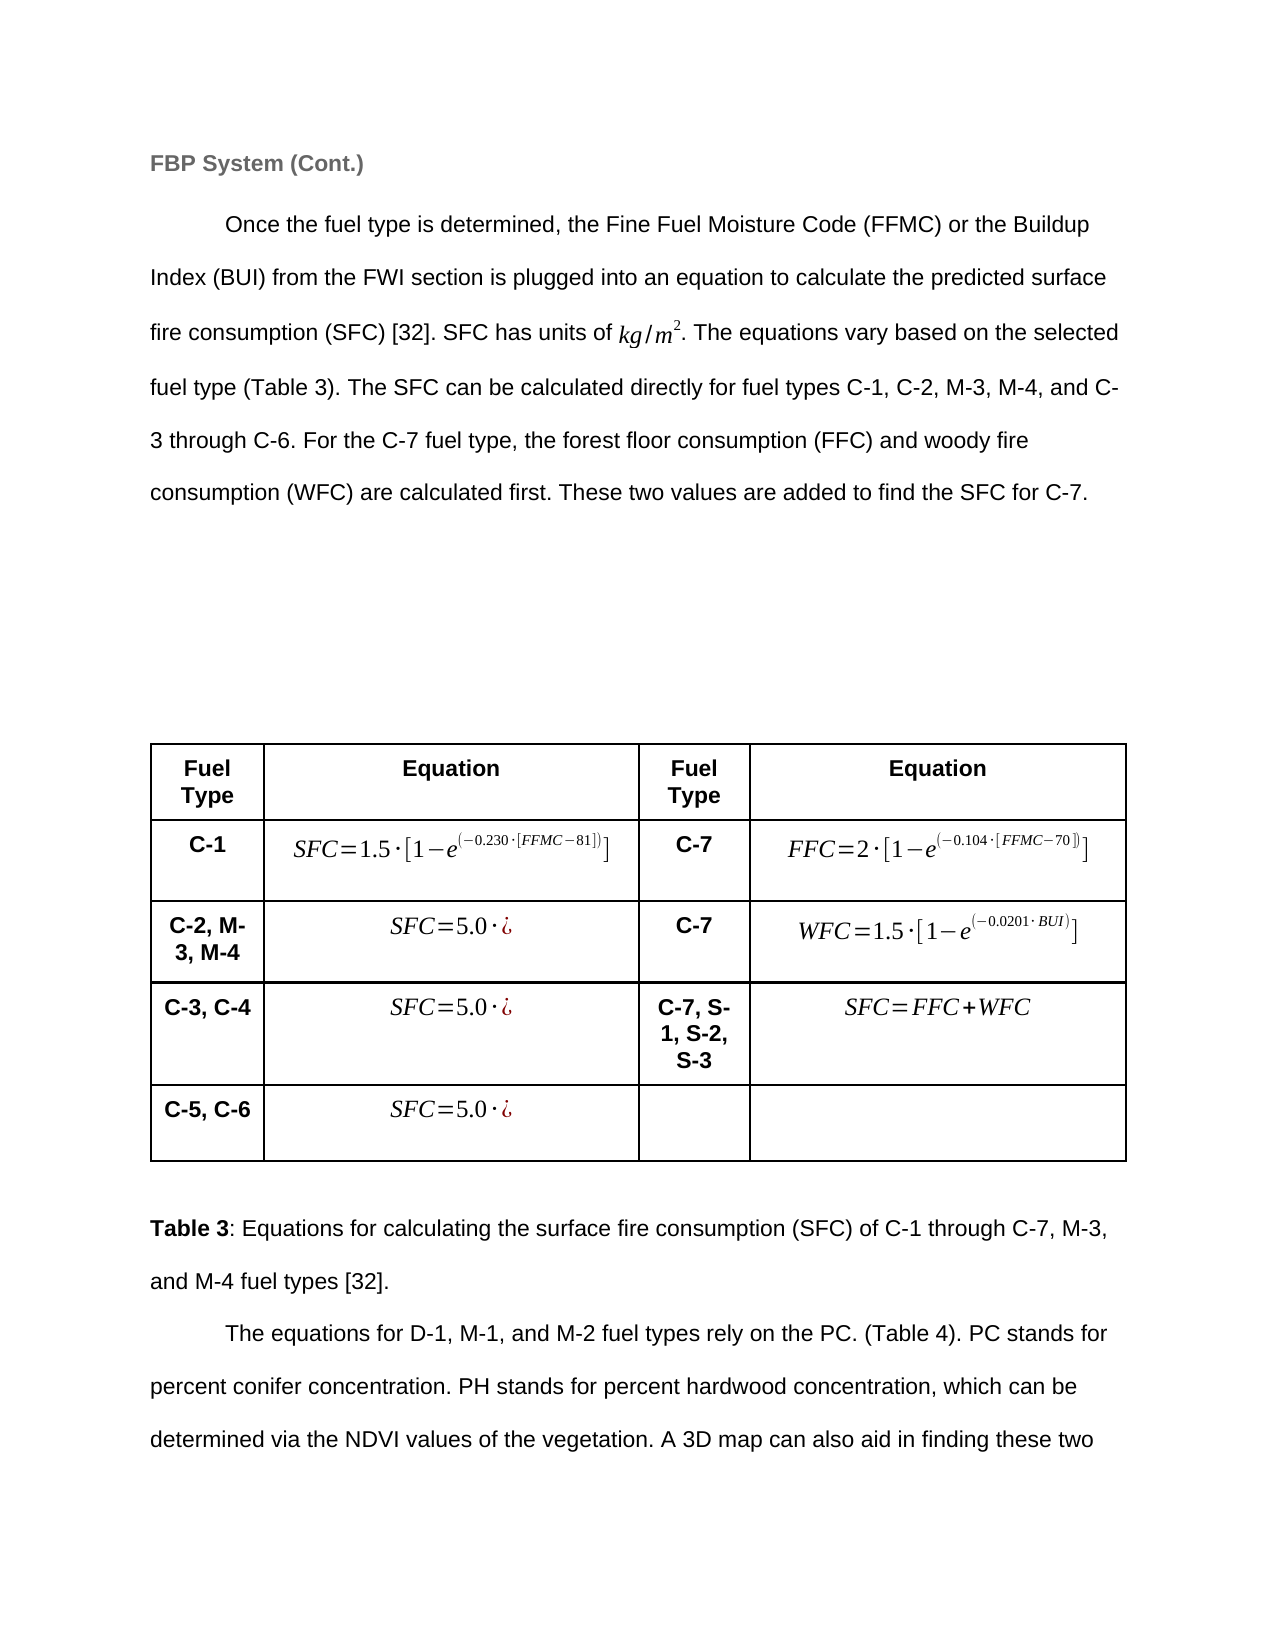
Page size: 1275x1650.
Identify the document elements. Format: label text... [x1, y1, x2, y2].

text Table 3: Equations for calculating the surface fire consumption (SFC) of C-1 through C-7, M-3, and M-4 fuel types [32]. [150, 1215, 1125, 1294]
table_cell [265, 1086, 638, 1160]
table_cell C-5, C-6 [152, 1086, 263, 1160]
table_cell C-3, C-4 [152, 984, 263, 1083]
table_cell [265, 902, 638, 981]
table_cell [265, 821, 638, 900]
table_cell [751, 902, 1125, 981]
table_cell C-1 [152, 821, 263, 900]
table_cell C-7 [640, 902, 749, 981]
table_header Fuel Type [152, 745, 263, 818]
subtitle FBP System (Cont.) [150, 150, 1125, 176]
table_cell C-7, S-1, S-2, S-3 [640, 984, 749, 1083]
table_header Equation [751, 745, 1125, 818]
table_header Fuel Type [640, 745, 749, 818]
table_cell [751, 821, 1125, 900]
table_cell [265, 984, 638, 1083]
table_cell C-7 [640, 821, 749, 900]
table_cell [751, 1086, 1125, 1160]
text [150, 1320, 1125, 1452]
table_cell C-2, M-3, M-4 [152, 902, 263, 981]
table_header Equation [265, 745, 638, 818]
text Once the fuel type is determined, the Fine Fuel Moisture Code (FFMC) or the Buildup Index (BUI) from the FWI section is plugged into an equation to calculate the predicted surface fire consumption (SFC) [32]. SFC has units of . The equations vary based on the selected fuel type (Table 3). The SFC can be calculated directly for fuel types C-1, C-2, M-3, M-4, and C-3 through C-6. For the C-7 fuel type, the forest floor consumption (FFC) and woody fire consumption (WFC) are calculated first. These two values are added to find the SFC for C-7. [150, 211, 1125, 506]
table_cell [640, 1086, 749, 1160]
table_cell [751, 984, 1125, 1083]
